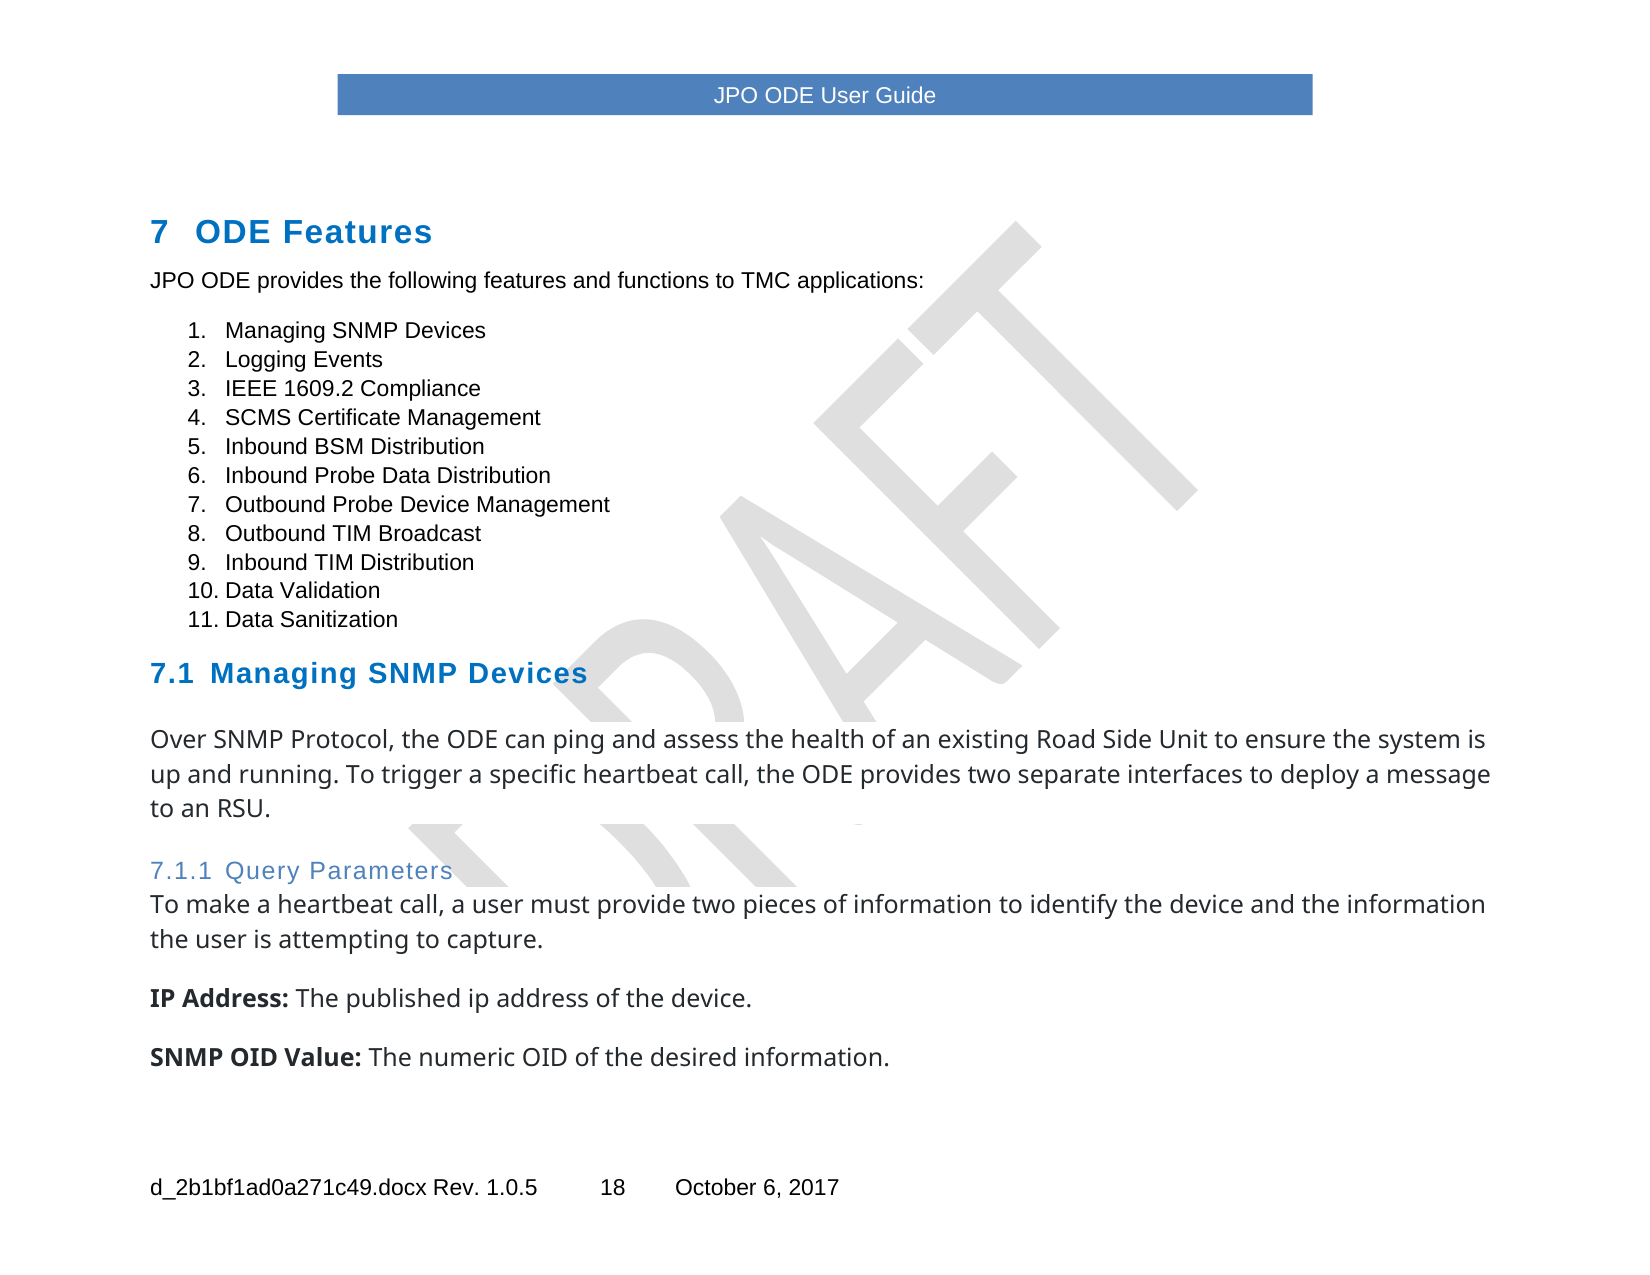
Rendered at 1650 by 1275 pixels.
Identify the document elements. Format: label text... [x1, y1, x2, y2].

list Logging Events [187, 346, 1500, 372]
list Data Sanitization [187, 606, 1500, 633]
subtitle Query Parameters [150, 856, 1500, 884]
subtitle ODE Features [150, 212, 1500, 251]
text To make a heartbeat call, a user must provide two pieces of information to identify the device and the information the user is attempting to capture. [150, 887, 1500, 955]
text JPO ODE provides the following features and functions to TMC applications: [150, 267, 1500, 293]
list SCMS Certificate Management [187, 404, 1500, 430]
text Over SNMP Protocol, the ODE can ping and assess the health of an existing Road Side Unit to ensure the system is up and running. To trigger a specific heartbeat call, the ODE provides two separate interfaces to deploy a message to an RSU. [150, 722, 1500, 824]
text SNMP OID Value: The numeric OID of the desired information. [150, 1039, 1500, 1073]
list Inbound BSM Distribution [187, 433, 1500, 459]
list Outbound TIM Broadcast [187, 519, 1500, 546]
list Data Validation [187, 577, 1500, 604]
list Inbound Probe Data Distribution [187, 462, 1500, 488]
list IEEE 1609.2 Compliance [187, 375, 1500, 401]
list Inbound TIM Distribution [187, 548, 1500, 575]
text IP Address: The published ip address of the device. [150, 980, 1500, 1014]
list Outbound Probe Device Management [187, 491, 1500, 517]
list Managing SNMP Devices [187, 317, 1500, 343]
subtitle Managing SNMP Devices [150, 656, 1500, 690]
